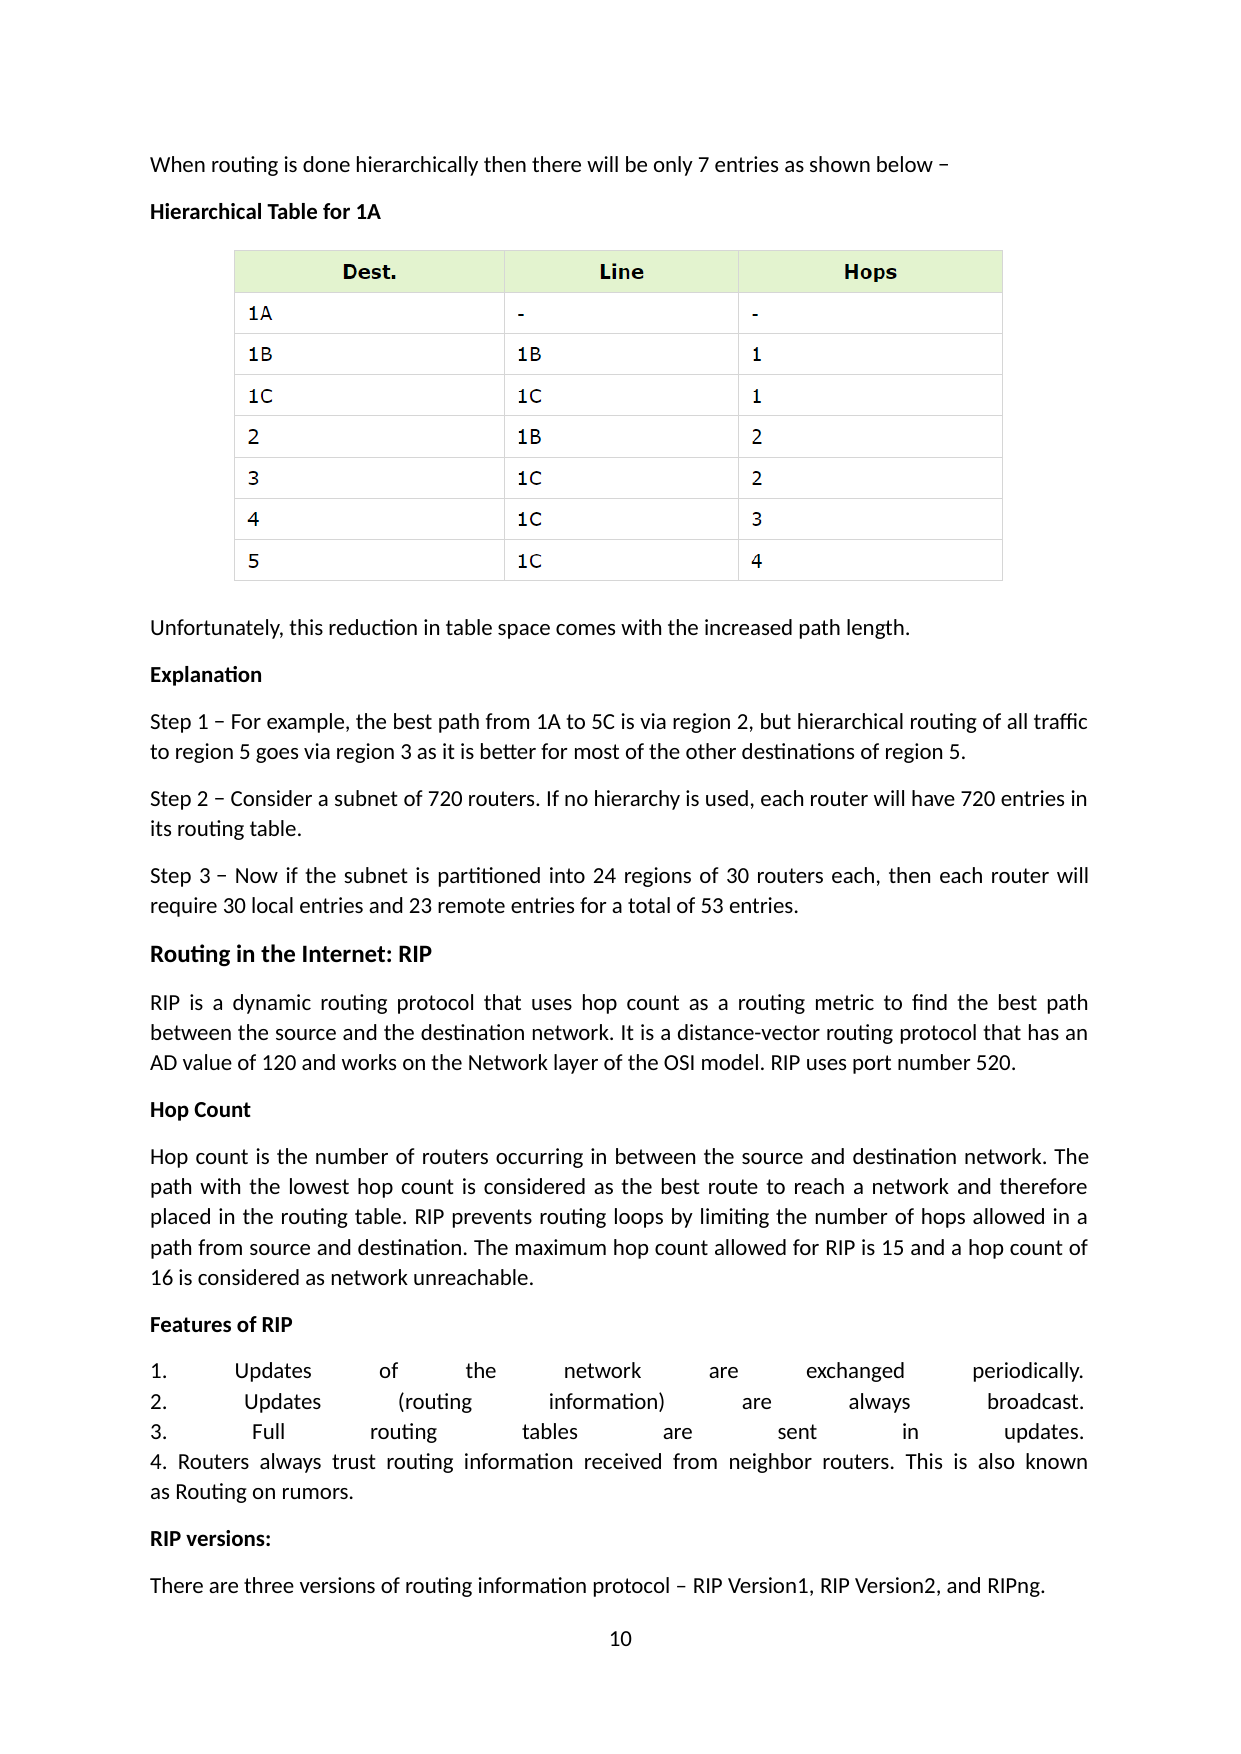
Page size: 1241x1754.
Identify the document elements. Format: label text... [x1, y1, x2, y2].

text When routing is done hierarchically then there will be only 7 entries as shown below − [150, 150, 1090, 178]
text Features of RIP [150, 1310, 1090, 1338]
text RIP is a dynamic routing protocol that uses hop count as a routing metric to find the best path between the source and the destination network. It is a distance-vector routing protocol that has an AD value of 120 and works on the Network layer of the OSI model. RIP uses port number 520. [150, 988, 1090, 1076]
picture [230, 243, 1010, 595]
text Hierarchical Table for 1A [150, 197, 1090, 225]
text Step 2 − Consider a subnet of 720 routers. If no hierarchy is used, each router will have 720 entries in its routing table. [150, 784, 1090, 842]
text Hop Count [150, 1095, 1090, 1123]
text 1. Updates of the network are exchanged periodically. 2. Updates (routing information) are always broadcast. 3. Full routing tables are sent in updates. 4. Routers always trust routing information received from neighbor routers. This is also known as Routing on rumors. [150, 1357, 1090, 1505]
text Hop count is the number of routers occurring in between the source and destination network. The path with the lowest hop count is considered as the best route to reach a network and therefore placed in the routing table. RIP prevents routing loops by limiting the number of hops allowed in a path from source and destination. The maximum hop count allowed for RIP is 15 and a hop count of 16 is considered as network unreachable. [150, 1142, 1090, 1291]
text RIP versions: [150, 1524, 1090, 1552]
text Routing in the Internet: RIP [150, 938, 1090, 969]
text Step 1 − For example, the best path from 1A to 5C is via region 2, but hierarchical routing of all traffic to region 5 goes via region 3 as it is better for most of the other destinations of region 5. [150, 707, 1090, 765]
text Explanation [150, 660, 1090, 688]
text Step 3 − Now if the subnet is partitioned into 24 regions of 30 routers each, then each router will require 30 local entries and 23 remote entries for a total of 53 entries. [150, 861, 1090, 919]
text Unfortunately, this reduction in table space comes with the increased path length. [150, 613, 1090, 641]
text There are three versions of routing information protocol – RIP Version1, RIP Version2, and RIPng. [150, 1571, 1090, 1599]
